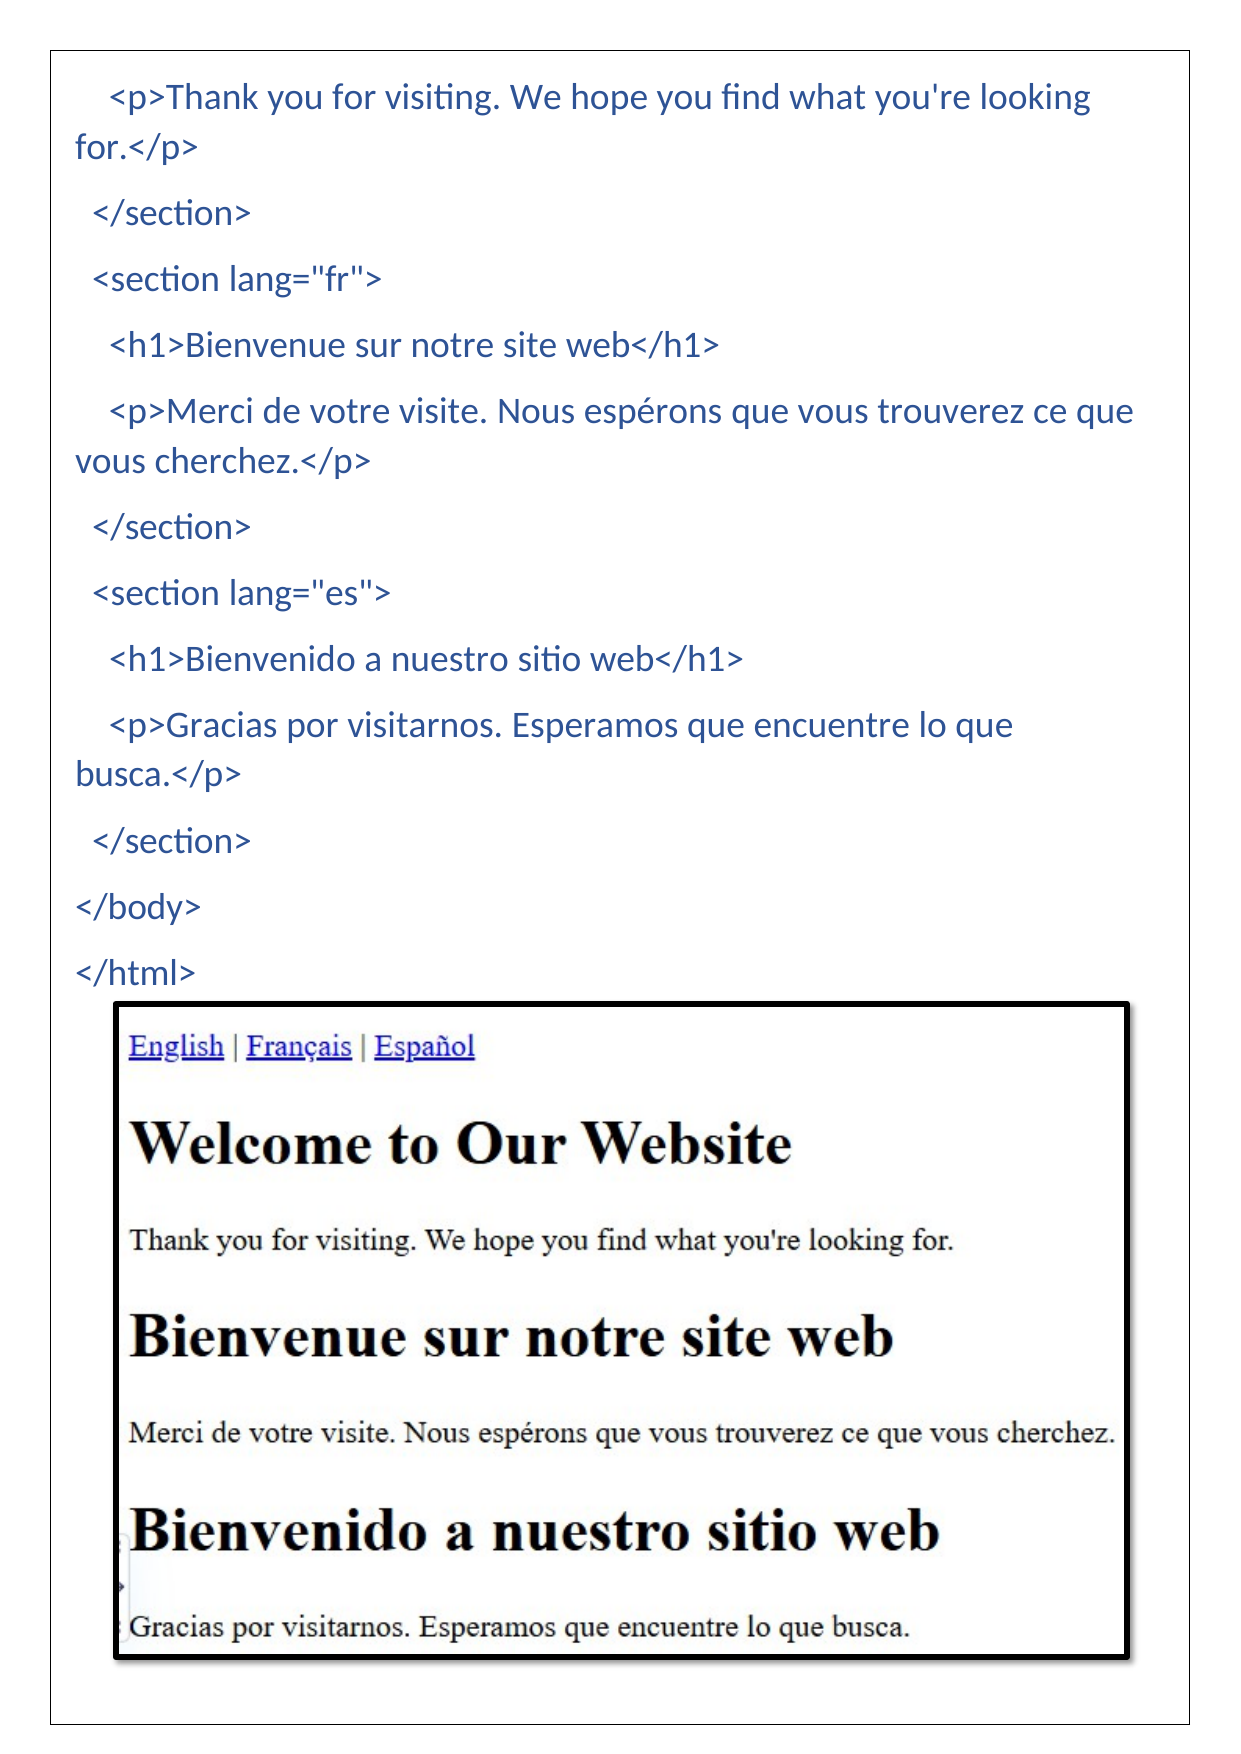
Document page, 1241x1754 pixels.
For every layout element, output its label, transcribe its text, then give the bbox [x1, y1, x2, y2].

text <section lang="es"> [92, 569, 1166, 615]
text <section lang="fr"> [92, 255, 1166, 301]
text <p>Gracias por visitarnos. Esperamos que encuentre lo que busca.</p> [75, 701, 1166, 796]
text </section> [92, 503, 1166, 548]
text <h1>Bienvenue sur notre site web</h1> [109, 321, 1166, 367]
text <h1>Bienvenido a nuestro sitio web</h1> [109, 635, 1166, 681]
text </body> [75, 883, 1166, 928]
picture [109, 999, 1141, 1671]
text <p>Merci de votre visite. Nous espérons que vous trouverez ce que vous cherchez.</p> [75, 387, 1148, 482]
text </section> [92, 817, 1166, 862]
text </html> [75, 949, 1166, 995]
text </section> [92, 189, 1166, 234]
text <p>Thank you for visiting. We hope you find what you're looking for.</p> [75, 73, 1166, 168]
